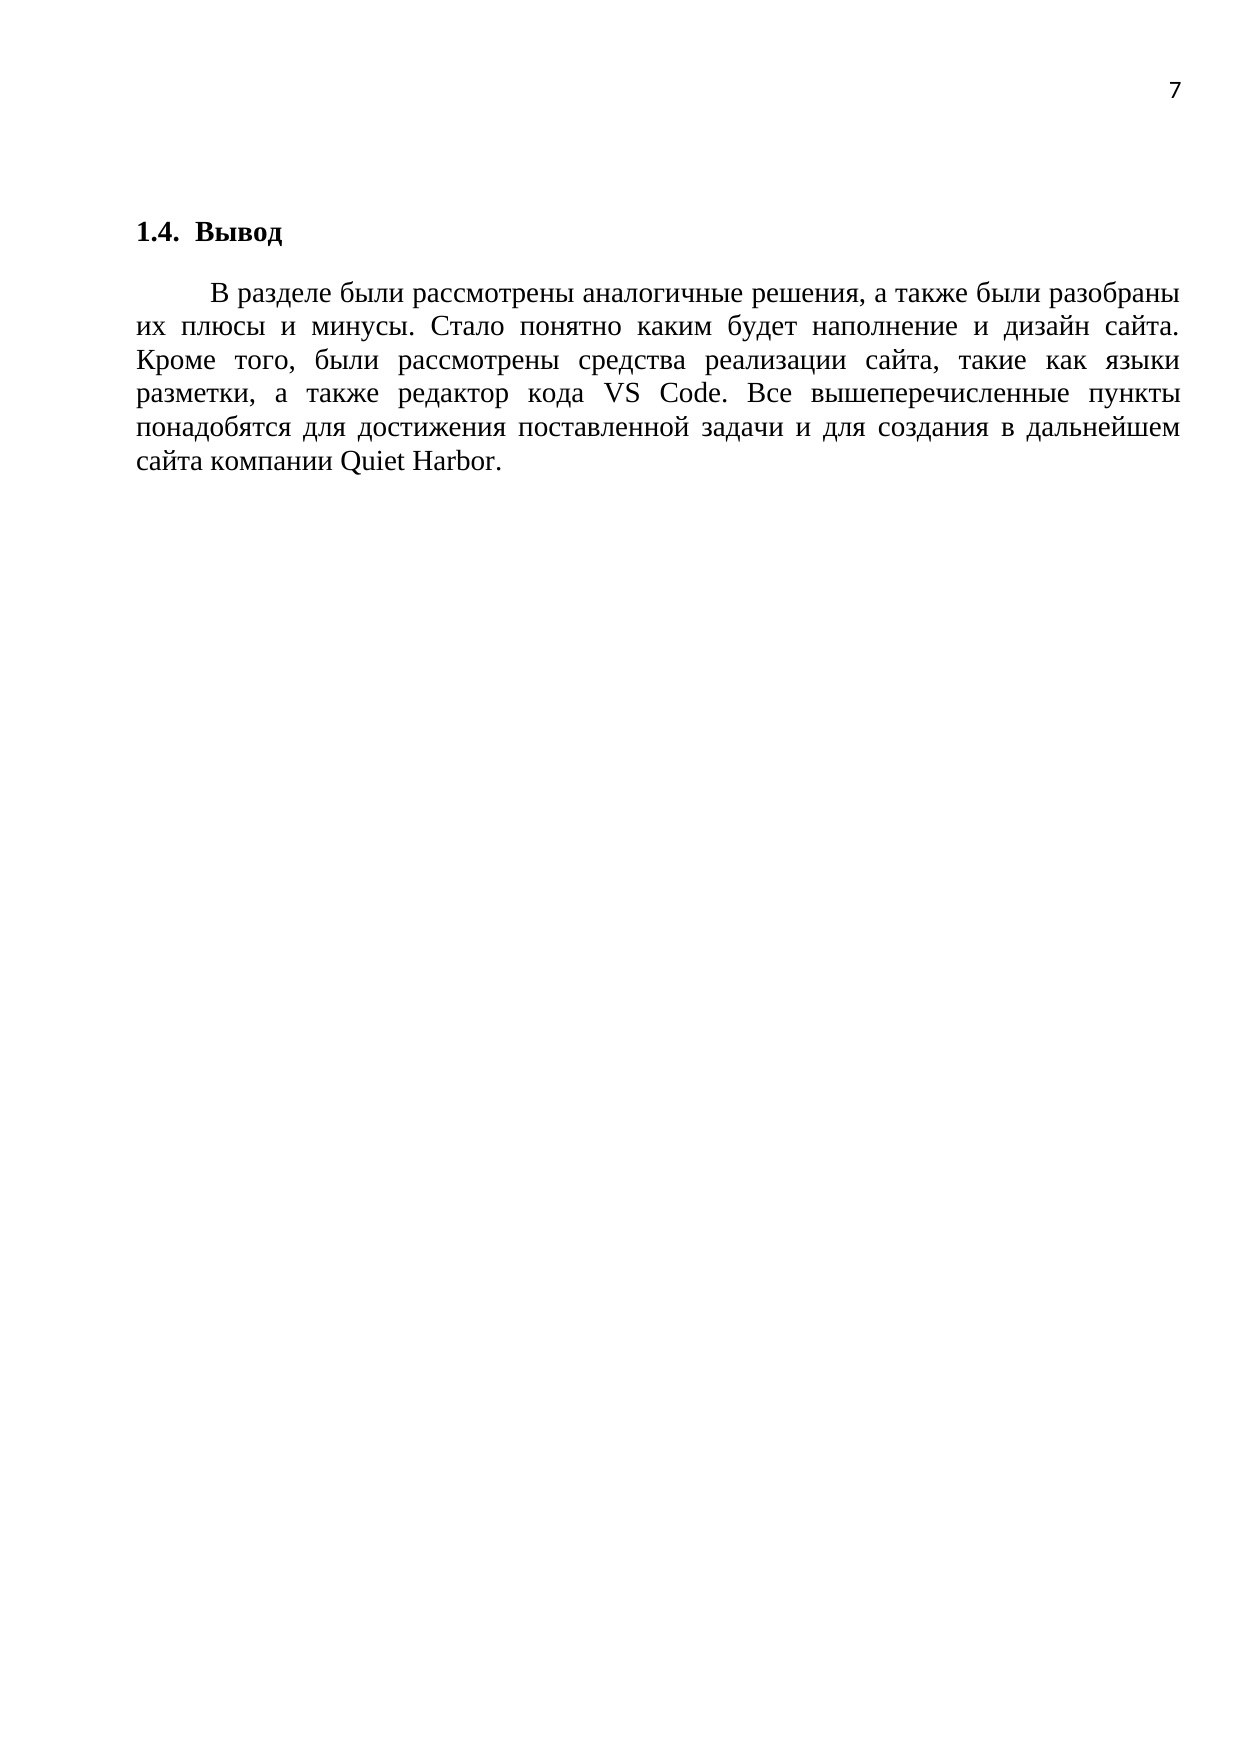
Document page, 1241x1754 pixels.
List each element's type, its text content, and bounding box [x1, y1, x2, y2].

text В разделе были рассмотрены аналогичные решения, а также были разобраны их плюсы и минусы. Стало понятно каким будет наполнение и дизайн сайта. Кроме того, были рассмотрены средства реализации сайта, такие как языки разметки, а также редактор кода VS Code. Все вышеперечисленные пункты понадобятся для достижения поставленной задачи и для создания в дальнейшем сайта компании Quiet Harbor. [136, 275, 1181, 476]
subtitle Вывод [136, 214, 1181, 248]
